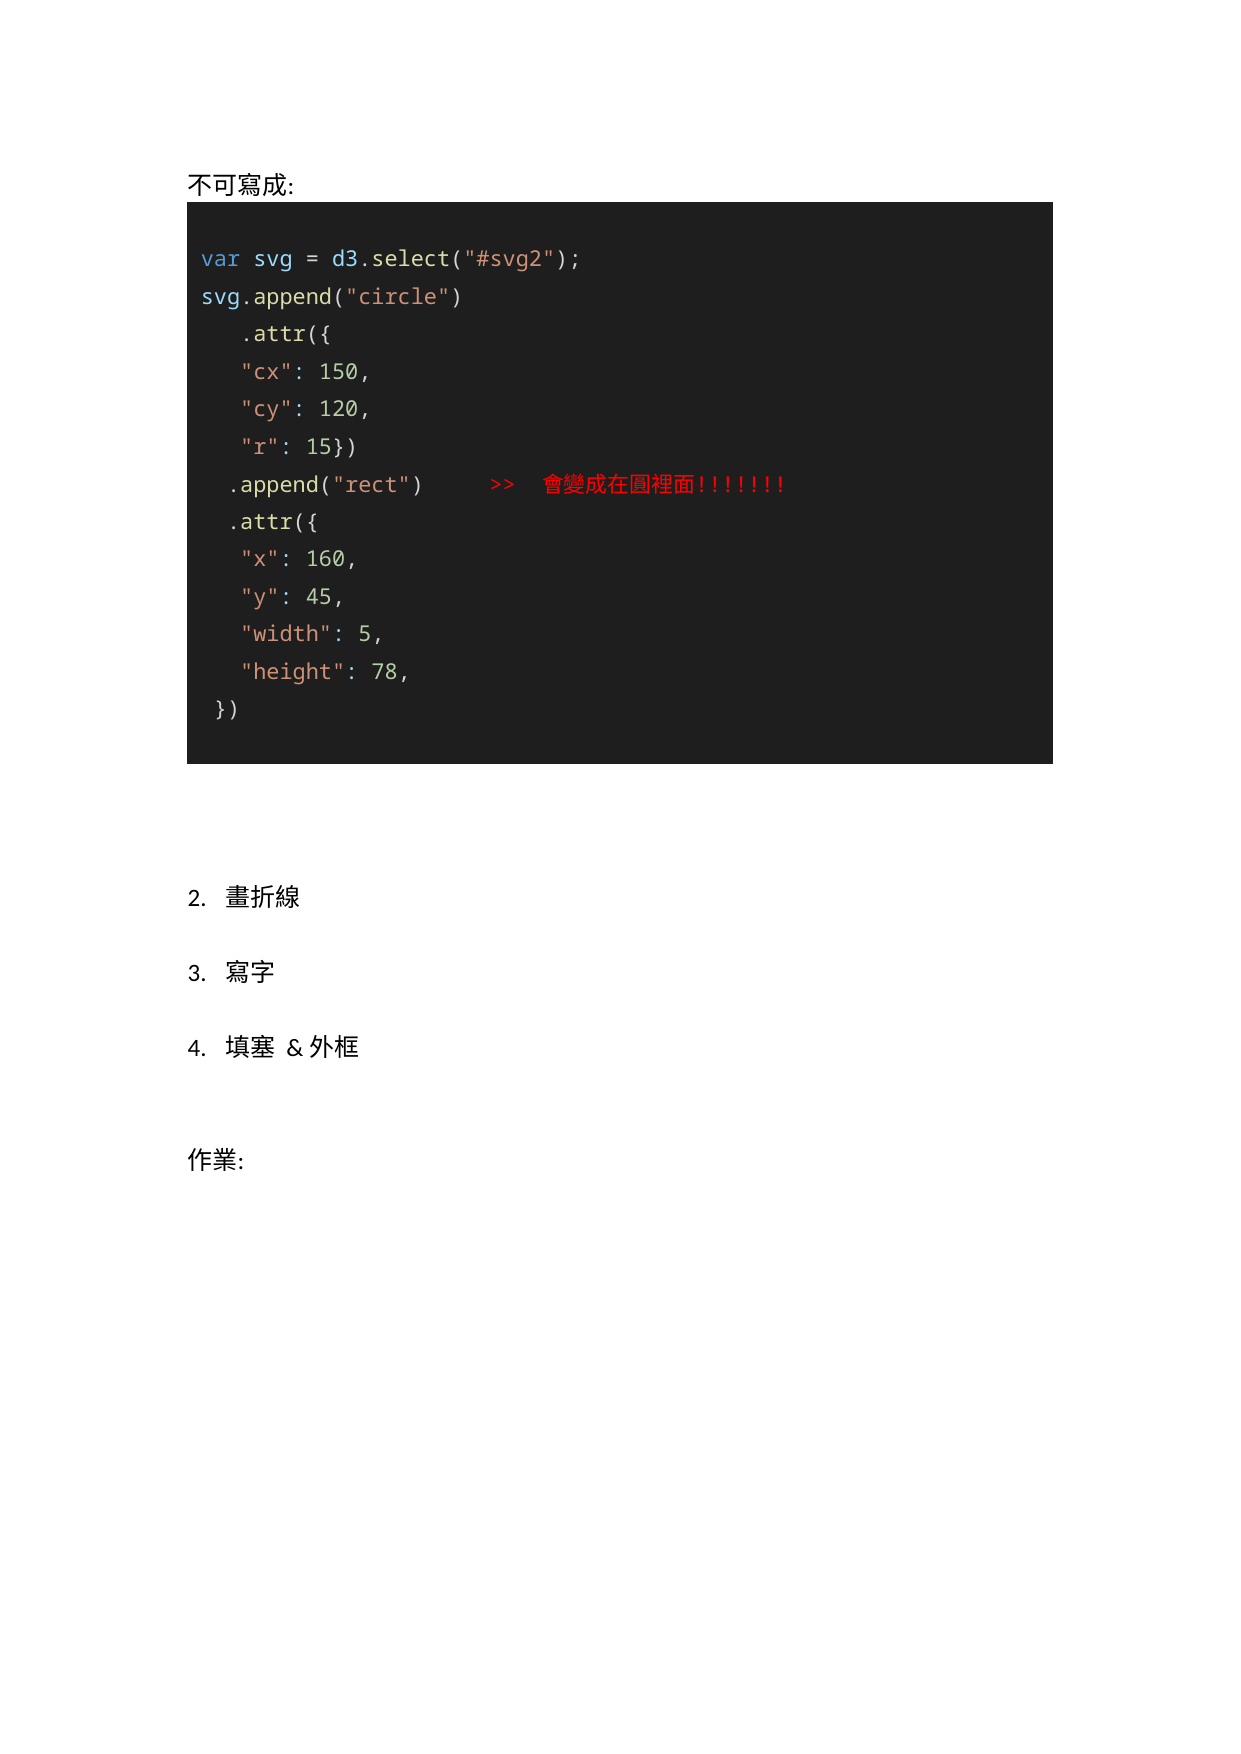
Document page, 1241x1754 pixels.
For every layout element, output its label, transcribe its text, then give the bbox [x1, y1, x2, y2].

text 不可寫成: [187, 164, 1053, 202]
text "cy": 120, [187, 389, 1053, 427]
text svg.append("circle") [187, 277, 1053, 314]
text .attr({ [187, 502, 1053, 539]
list 畫折線 [187, 877, 1053, 914]
text "y": 45, [187, 577, 1053, 614]
text "r": 15}) [187, 427, 1053, 464]
text .append("rect") >> 會變成在圓裡面!!!!!!! [187, 464, 1053, 502]
text "height": 78, [187, 652, 1053, 689]
text .attr({ [187, 314, 1053, 352]
list 寫字 [187, 952, 1053, 989]
text 作業: [187, 1139, 1053, 1177]
text "width": 5, [187, 614, 1053, 652]
list 填塞 & 外框 [187, 1027, 1053, 1064]
text "x": 160, [187, 539, 1053, 577]
text var svg = d3.select("#svg2"); [187, 239, 1053, 277]
text "cx": 150, [187, 352, 1053, 389]
text }) [187, 689, 1053, 727]
